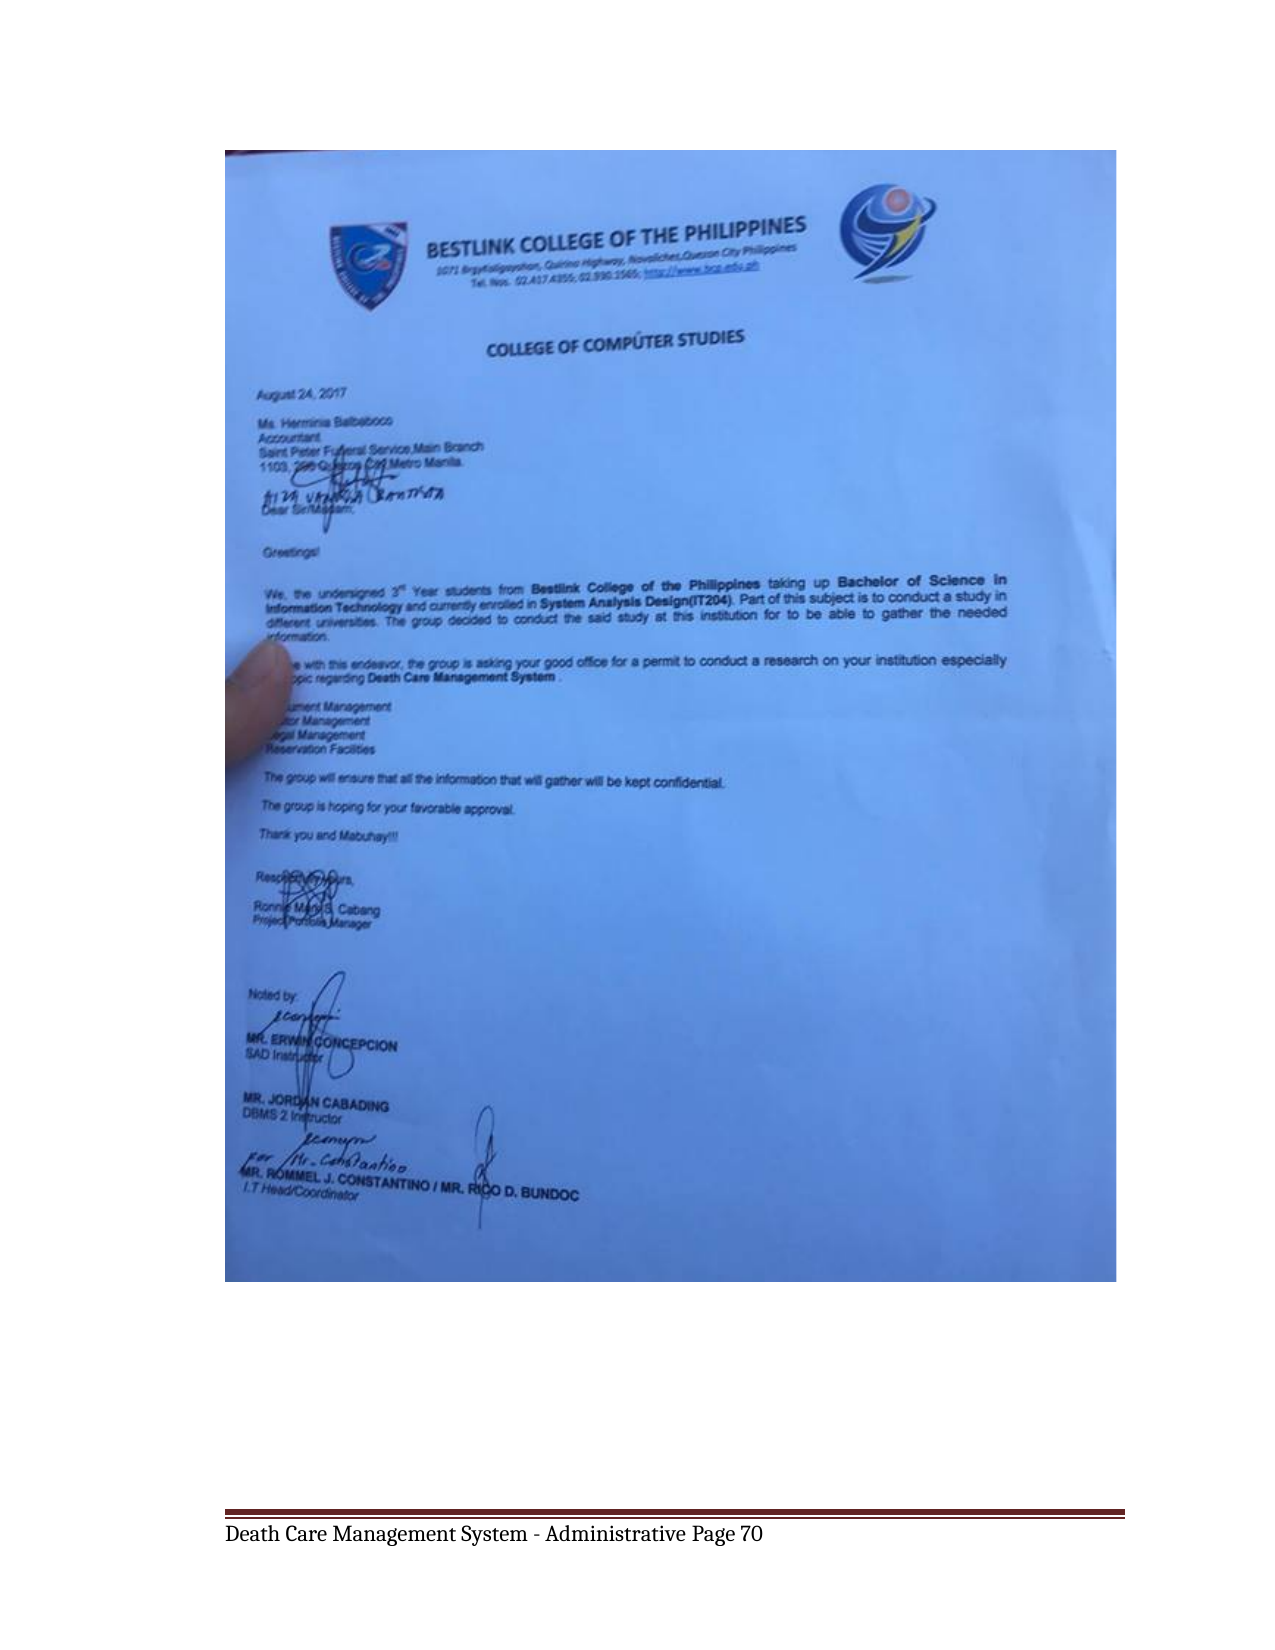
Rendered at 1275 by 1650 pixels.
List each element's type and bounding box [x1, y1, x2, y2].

picture [225, 150, 1117, 1282]
